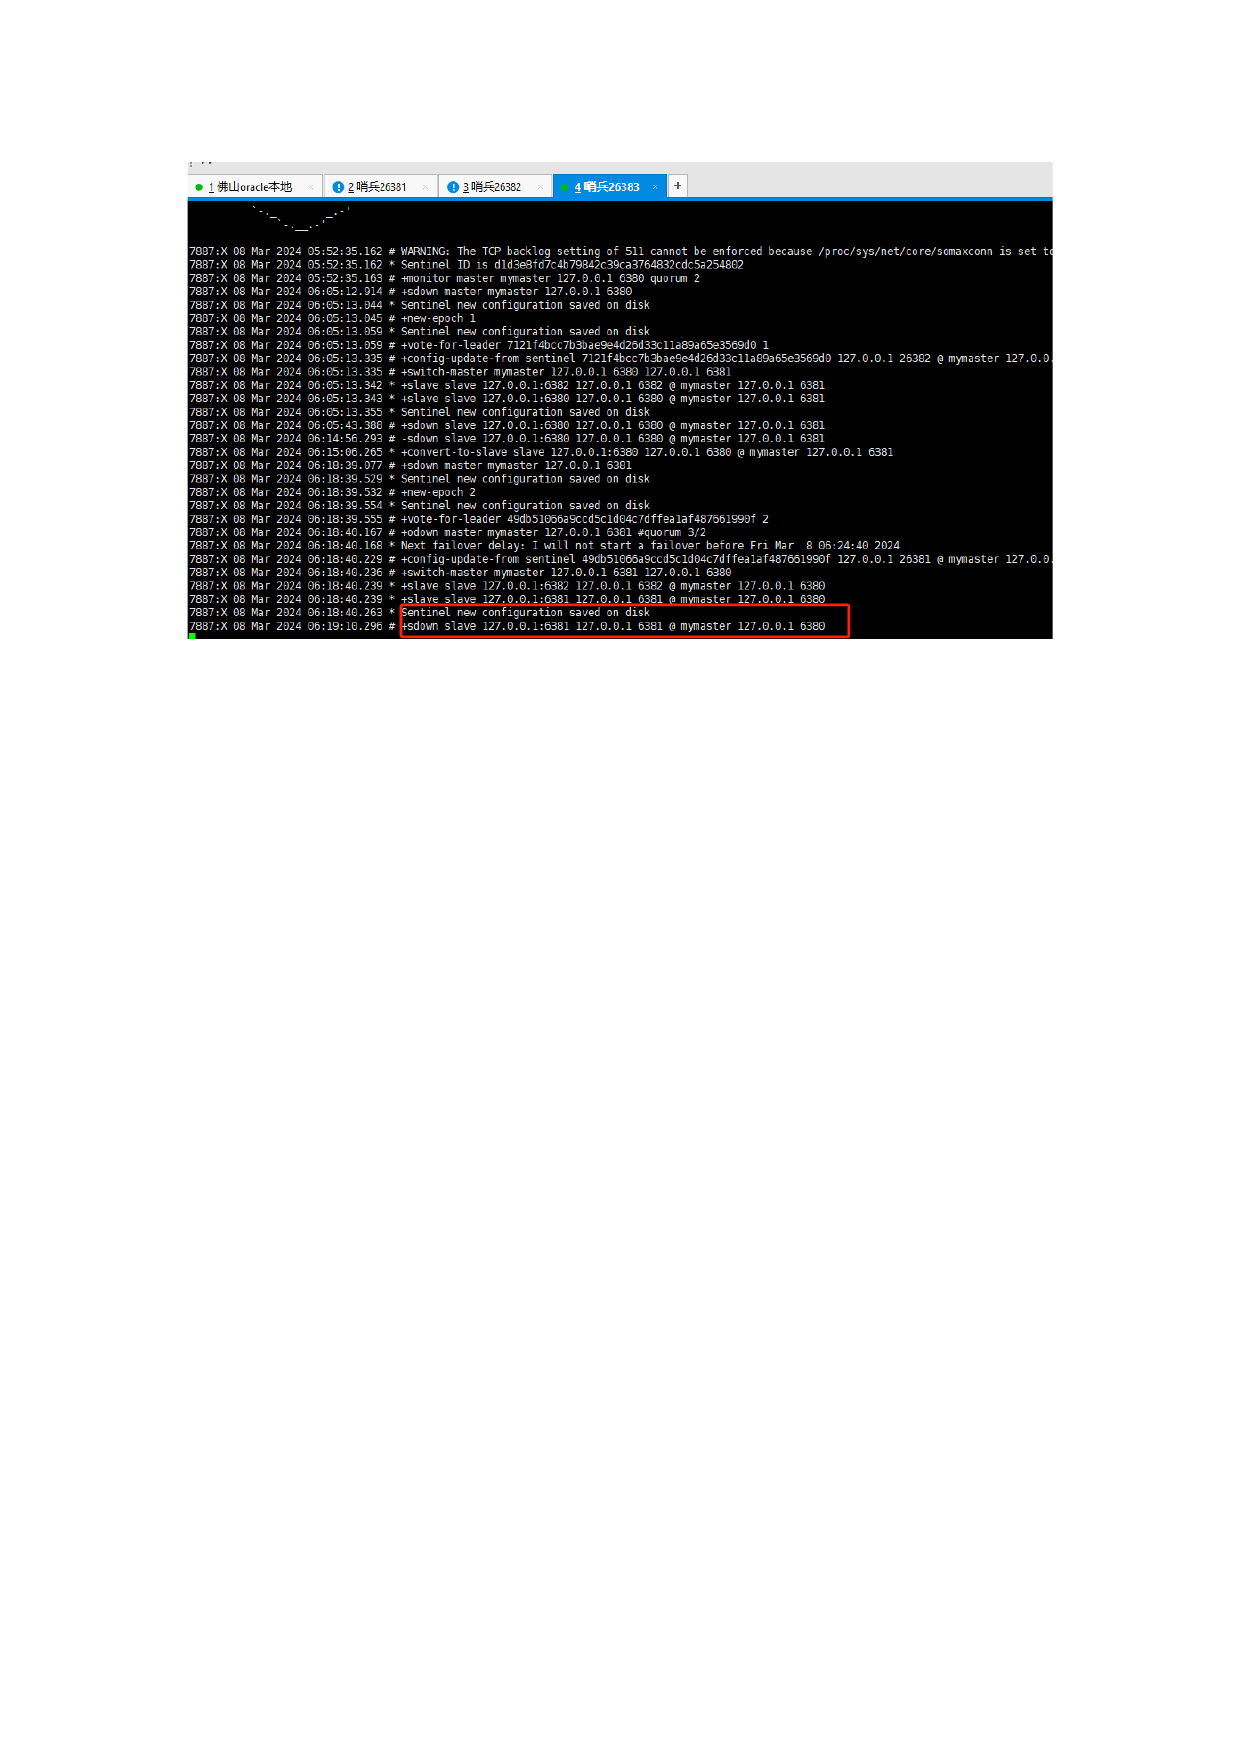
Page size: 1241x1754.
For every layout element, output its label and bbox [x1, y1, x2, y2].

picture [187, 162, 1053, 639]
